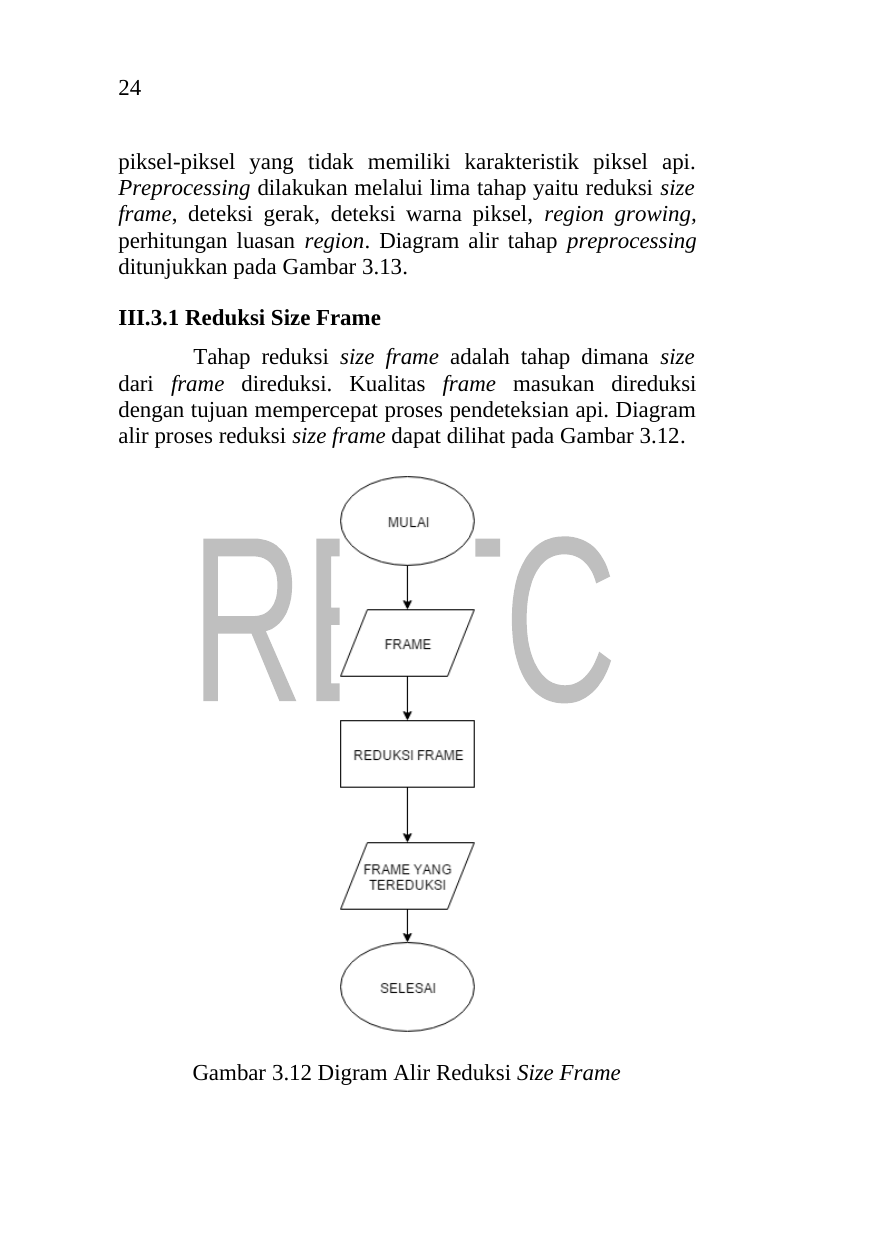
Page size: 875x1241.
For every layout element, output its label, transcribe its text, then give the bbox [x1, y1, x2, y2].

subtitle Reduksi Size Frame [118, 304, 697, 331]
